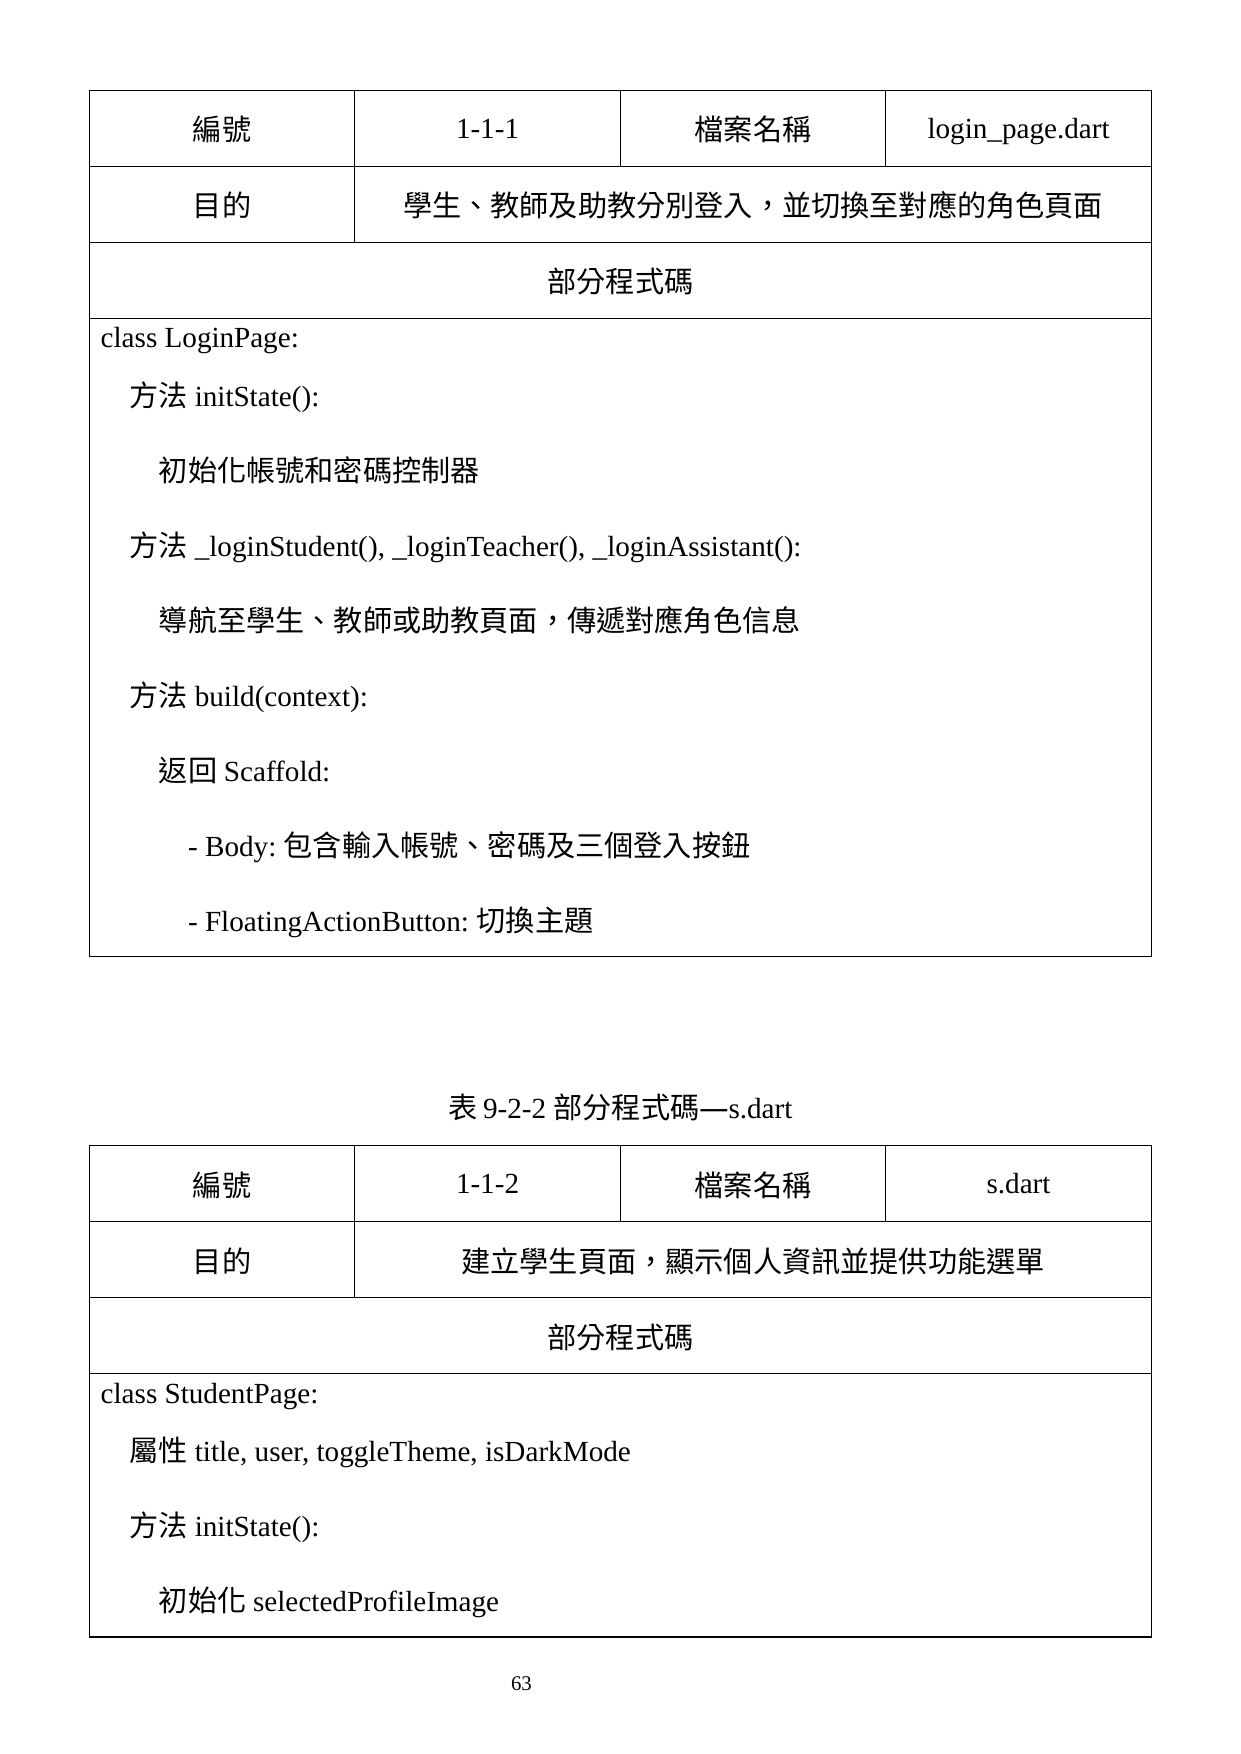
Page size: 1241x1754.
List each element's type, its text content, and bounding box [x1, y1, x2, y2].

table_cell class LoginPage: 方法 initState(): 初始化帳號和密碼控制器 方法 _loginStudent(), _loginTeacher(), _loginAssistant(): 導航至學生、教師或助教頁面，傳遞對應角色信息 方法 build(context): 返回 Scaffold: - Body: 包含輸入帳號、密碼及三個登入按鈕 - FloatingActionButton: 切換主題 [90, 319, 1151, 956]
text 表9-2-2 部分程式碼―s.dart [89, 1070, 1152, 1145]
table_cell 目的 [90, 167, 354, 242]
table_header s.dart [886, 1146, 1151, 1221]
table_cell 部分程式碼 [90, 243, 1151, 318]
table_cell 目的 [90, 1222, 354, 1297]
table_header 1-1-2 [355, 1146, 620, 1221]
table_cell 學生、教師及助教分別登入，並切換至對應的角色頁面 [355, 167, 1151, 242]
table_header 編號 [90, 1146, 354, 1221]
table_header 檔案名稱 [621, 91, 885, 166]
table_cell 部分程式碼 [90, 1298, 1151, 1373]
table_header 1-1-1 [355, 91, 620, 166]
table_header login_page.dart [886, 91, 1151, 166]
table_header 編號 [90, 91, 354, 166]
table_cell 建立學生頁面，顯示個人資訊並提供功能選單 [355, 1222, 1151, 1297]
table_header 檔案名稱 [621, 1146, 885, 1221]
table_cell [90, 1374, 1151, 1636]
